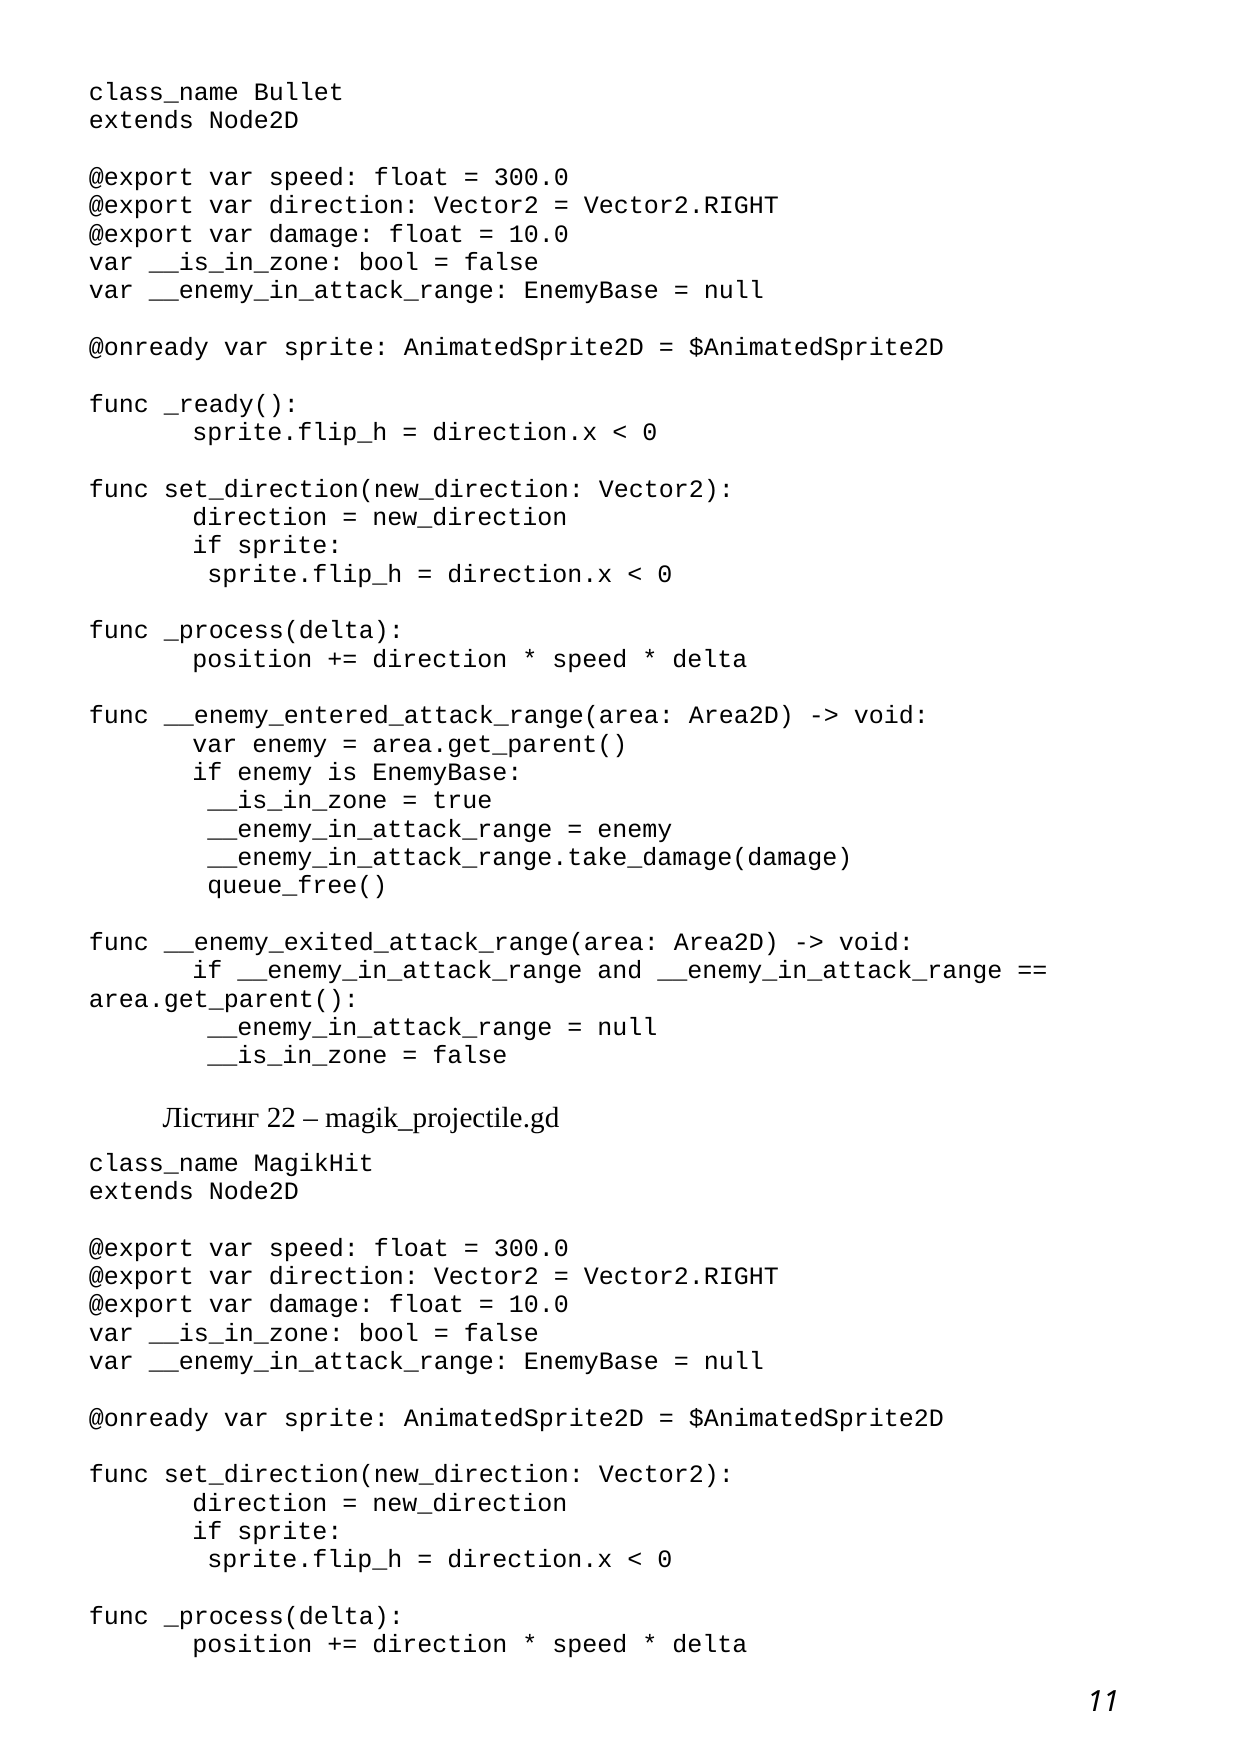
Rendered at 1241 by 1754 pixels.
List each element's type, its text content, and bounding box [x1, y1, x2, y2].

text var __is_in_zone: bool = false [89, 250, 1196, 278]
text var __enemy_in_attack_range: EnemyBase = null [89, 1348, 1196, 1377]
text __enemy_in_attack_range = enemy [89, 816, 1196, 845]
text direction = new_direction [89, 1490, 1196, 1518]
text queue_free() [89, 873, 1196, 901]
text @export var damage: float = 10.0 [89, 1292, 1196, 1320]
text class_name MagikHit [89, 1150, 1196, 1178]
text var enemy = area.get_parent() [89, 731, 1196, 760]
text func __enemy_entered_attack_range(area: Area2D) -> void: [89, 703, 1196, 731]
text func _process(delta): [89, 1603, 1196, 1632]
text class_name Bullet [89, 80, 1196, 108]
text __is_in_zone = true [89, 788, 1196, 816]
text sprite.flip_h = direction.x < 0 [89, 561, 1196, 590]
text @onready var sprite: AnimatedSprite2D = $AnimatedSprite2D [89, 1405, 1196, 1433]
text if sprite: [89, 533, 1196, 561]
text @export var speed: float = 300.0 [89, 165, 1196, 193]
text @onready var sprite: AnimatedSprite2D = $AnimatedSprite2D [89, 335, 1196, 363]
text @export var damage: float = 10.0 [89, 221, 1196, 250]
text __enemy_in_attack_range = null [89, 1015, 1196, 1043]
text @export var direction: Vector2 = Vector2.RIGHT [89, 193, 1196, 221]
text sprite.flip_h = direction.x < 0 [89, 1547, 1196, 1575]
text if sprite: [89, 1518, 1196, 1547]
text direction = new_direction [89, 505, 1196, 533]
text var __enemy_in_attack_range: EnemyBase = null [89, 278, 1196, 306]
text position += direction * speed * delta [89, 1632, 1196, 1660]
text Лістинг 22 – magik_projectile.gd [89, 1100, 1196, 1133]
text func set_direction(new_direction: Vector2): [89, 476, 1196, 505]
text func _ready(): [89, 391, 1196, 420]
text extends Node2D [89, 1178, 1196, 1207]
text __is_in_zone = false [89, 1043, 1196, 1071]
text @export var speed: float = 300.0 [89, 1235, 1196, 1263]
text sprite.flip_h = direction.x < 0 [89, 420, 1196, 448]
text func set_direction(new_direction: Vector2): [89, 1462, 1196, 1490]
text func _process(delta): [89, 618, 1196, 646]
text var __is_in_zone: bool = false [89, 1320, 1196, 1348]
text position += direction * speed * delta [89, 646, 1196, 675]
text if __enemy_in_attack_range and __enemy_in_attack_range == area.get_parent(): [89, 958, 1196, 1015]
text @export var direction: Vector2 = Vector2.RIGHT [89, 1263, 1196, 1292]
text func __enemy_exited_attack_range(area: Area2D) -> void: [89, 930, 1196, 958]
text extends Node2D [89, 108, 1196, 136]
text if enemy is EnemyBase: [89, 760, 1196, 788]
text __enemy_in_attack_range.take_damage(damage) [89, 845, 1196, 873]
